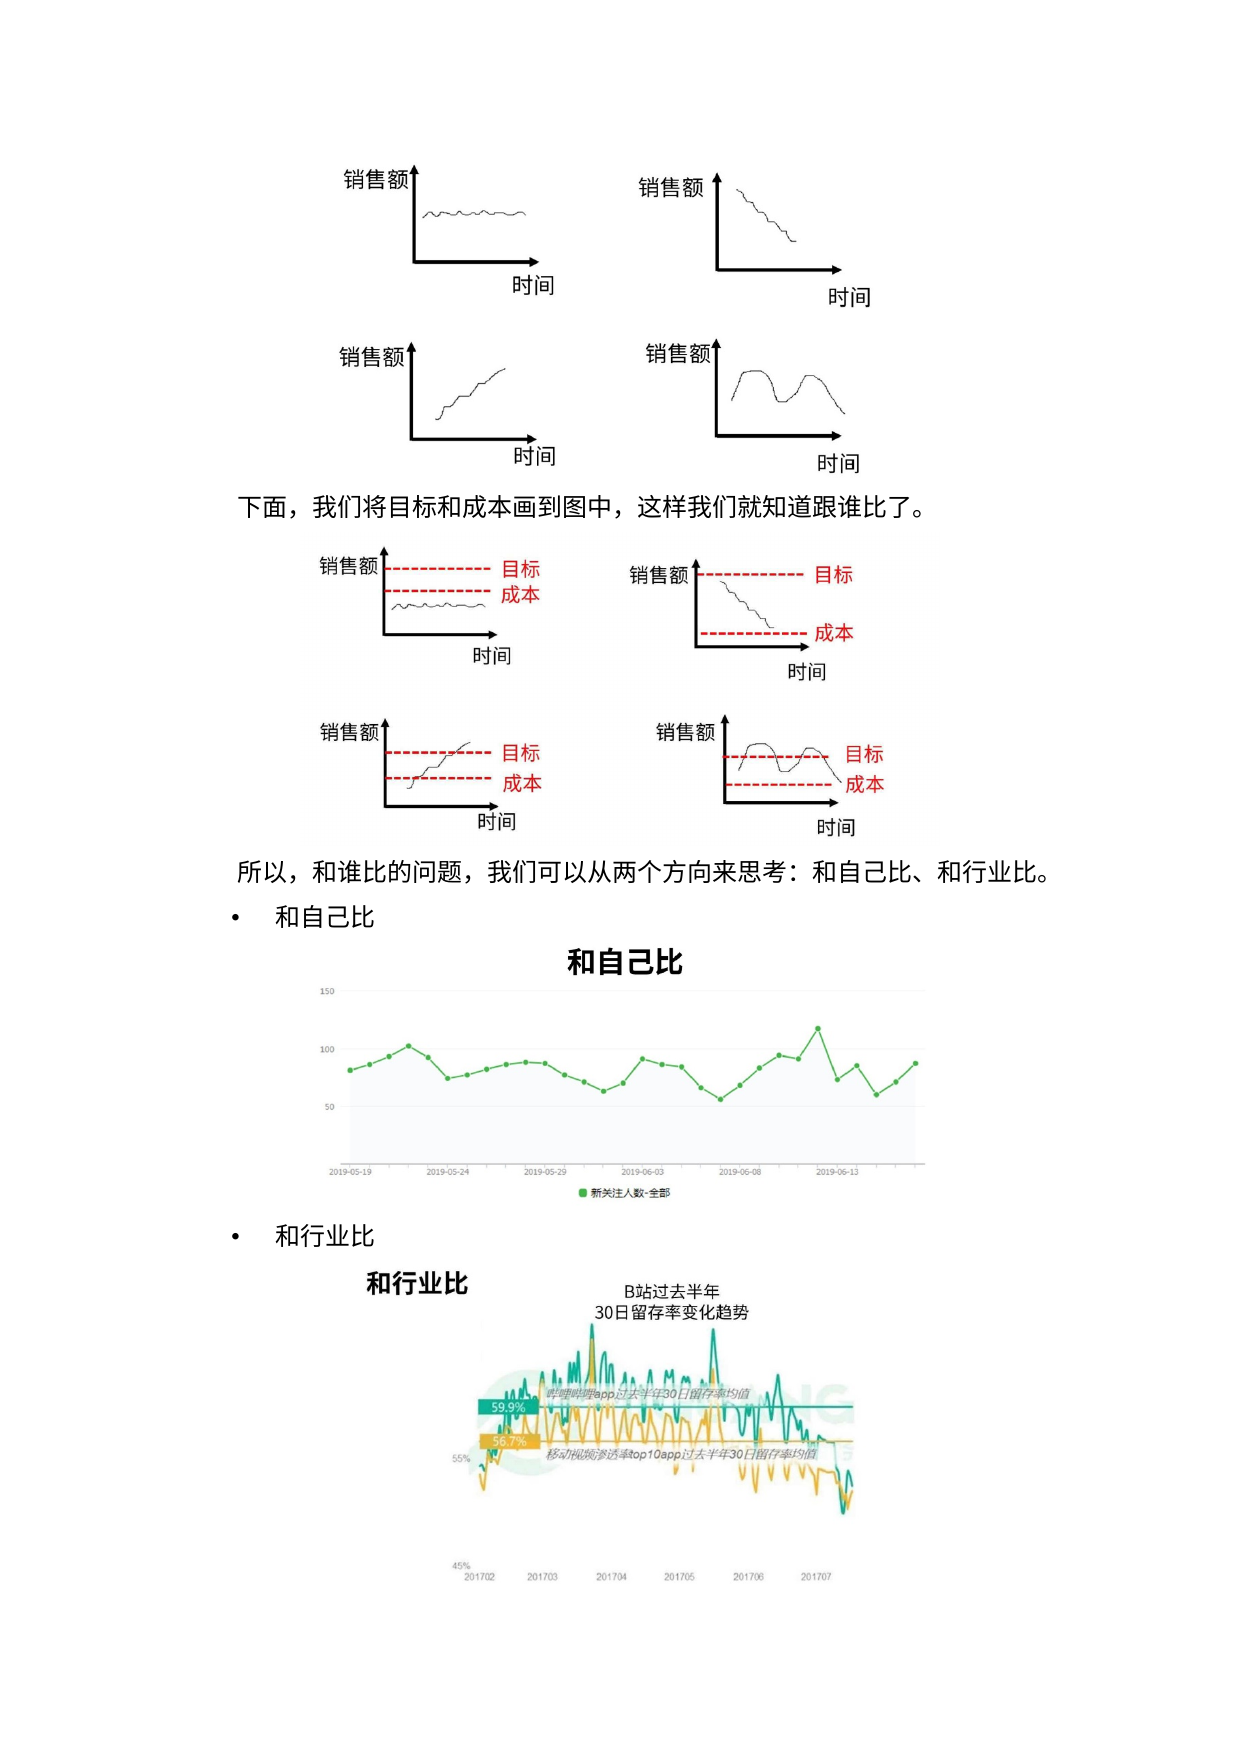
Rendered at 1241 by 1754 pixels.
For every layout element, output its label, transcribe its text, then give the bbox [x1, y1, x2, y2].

list 和行业比 [231, 1217, 1053, 1253]
text 所以，和谁比的问题，我们可以从两个方向来思考：和自己比、和行业比。 [187, 853, 1053, 889]
text 下面，我们将目标和成本画到图中，这样我们就知道跟谁比了。 [187, 488, 1053, 524]
picture [294, 162, 946, 481]
picture [300, 532, 940, 846]
picture [353, 1262, 888, 1588]
picture [310, 943, 931, 1210]
list 和自己比 [231, 898, 1053, 934]
